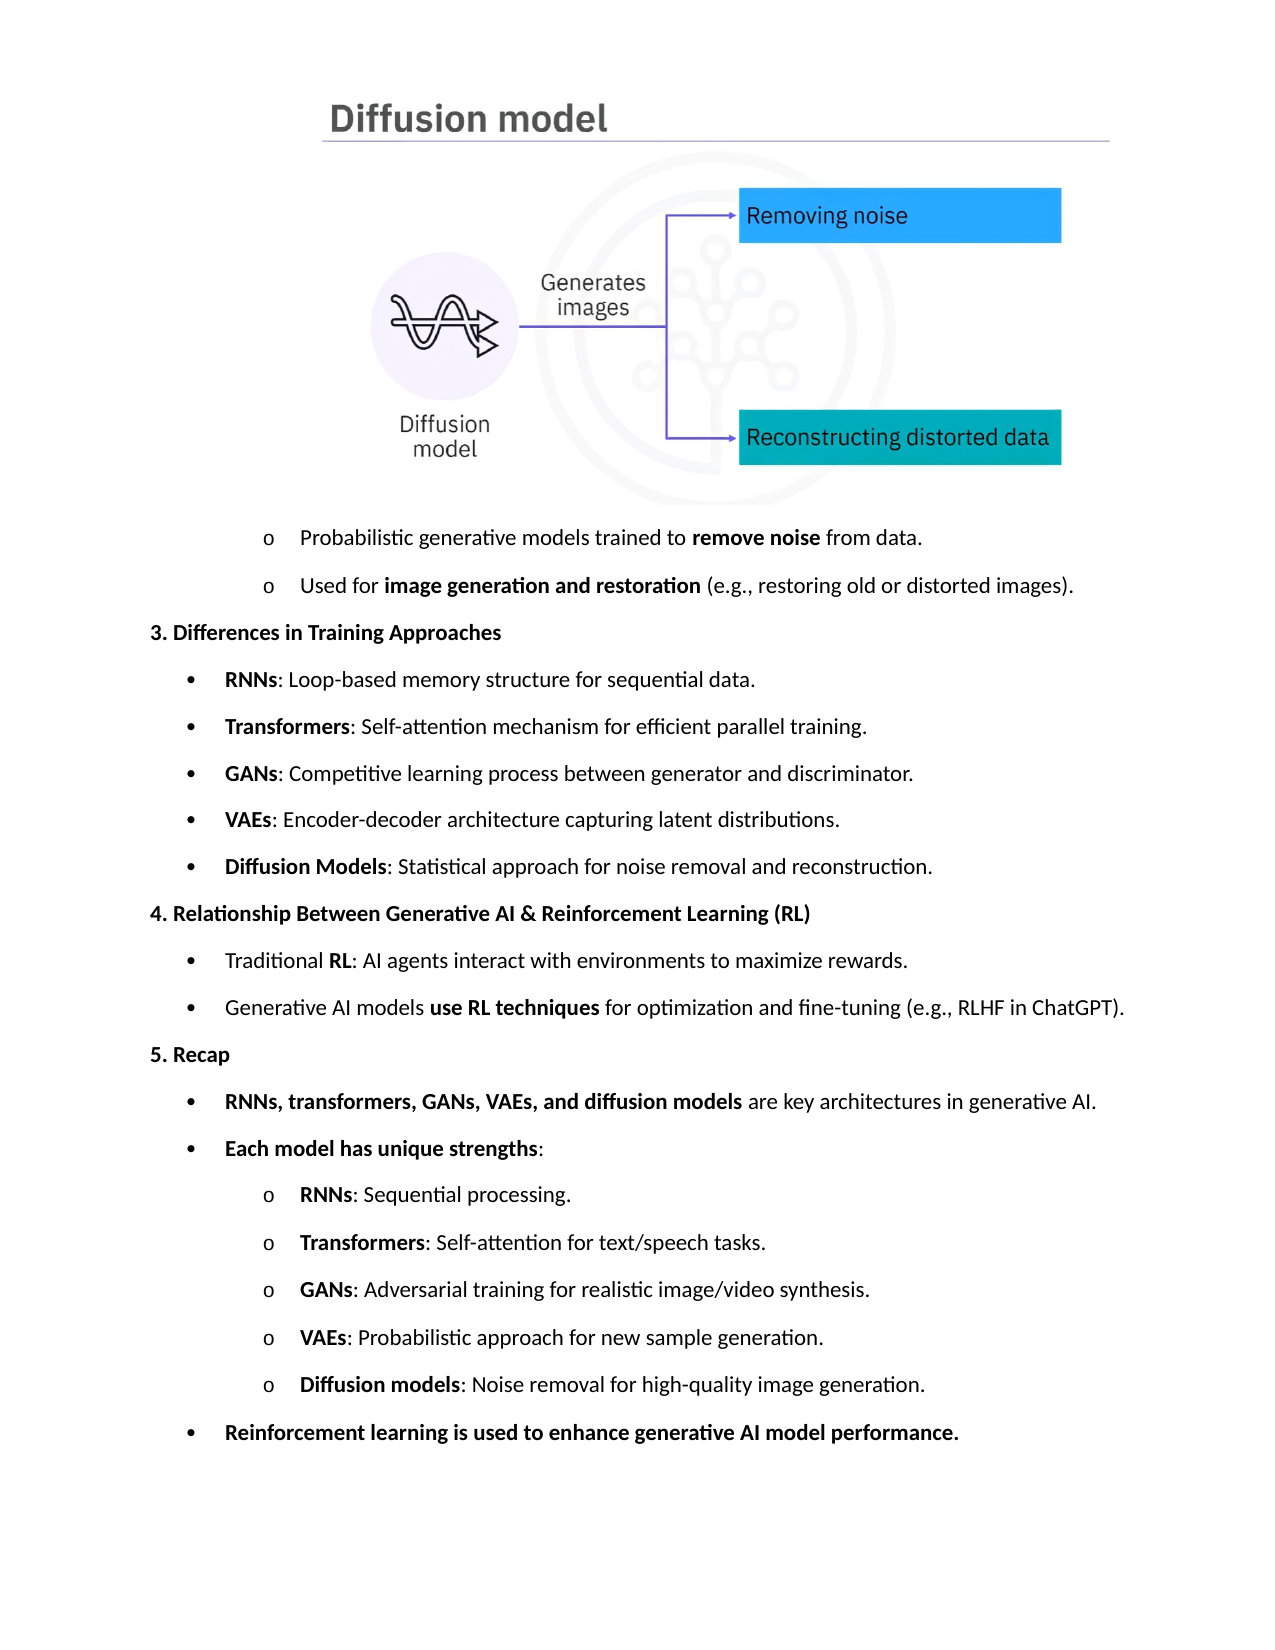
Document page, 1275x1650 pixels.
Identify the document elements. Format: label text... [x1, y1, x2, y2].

list Transformers: Self-attention mechanism for efficient parallel training. [187, 712, 1200, 740]
list Each model has unique strengths: [187, 1134, 1200, 1162]
list Traditional RL: AI agents interact with environments to maximize rewards. [187, 946, 1200, 974]
list Generative AI models use RL techniques for optimization and fine-tuning (e.g., RLHF in ChatGPT). [187, 993, 1200, 1021]
list Used for image generation and restoration (e.g., restoring old or distorted images). [262, 571, 1200, 599]
list RNNs: Sequential processing. [262, 1181, 1200, 1209]
list GANs: Adversarial training for realistic image/video synthesis. [262, 1275, 1200, 1304]
list Diffusion Models: Statistical approach for noise removal and reconstruction. [187, 852, 1200, 881]
text 4. Relationship Between Generative AI & Reinforcement Learning (RL) [150, 899, 1200, 927]
picture [300, 75, 1110, 505]
text 3. Differences in Training Approaches [150, 618, 1200, 646]
list RNNs: Loop-based memory structure for sequential data. [187, 665, 1200, 693]
list Reinforcement learning is used to enhance generative AI model performance. [187, 1418, 1200, 1446]
list VAEs: Encoder-decoder architecture capturing latent distributions. [187, 806, 1200, 834]
list Diffusion models: Noise removal for high-quality image generation. [262, 1370, 1200, 1399]
list VAEs: Probabilistic approach for new sample generation. [262, 1323, 1200, 1351]
list GANs: Competitive learning process between generator and discriminator. [187, 759, 1200, 787]
list RNNs, transformers, GANs, VAEs, and diffusion models are key architectures in generative AI. [187, 1087, 1200, 1115]
list Transformers: Self-attention for text/speech tasks. [262, 1228, 1200, 1257]
text 5. Recap [150, 1040, 1200, 1068]
list Probabilistic generative models trained to remove noise from data. [262, 523, 1200, 552]
